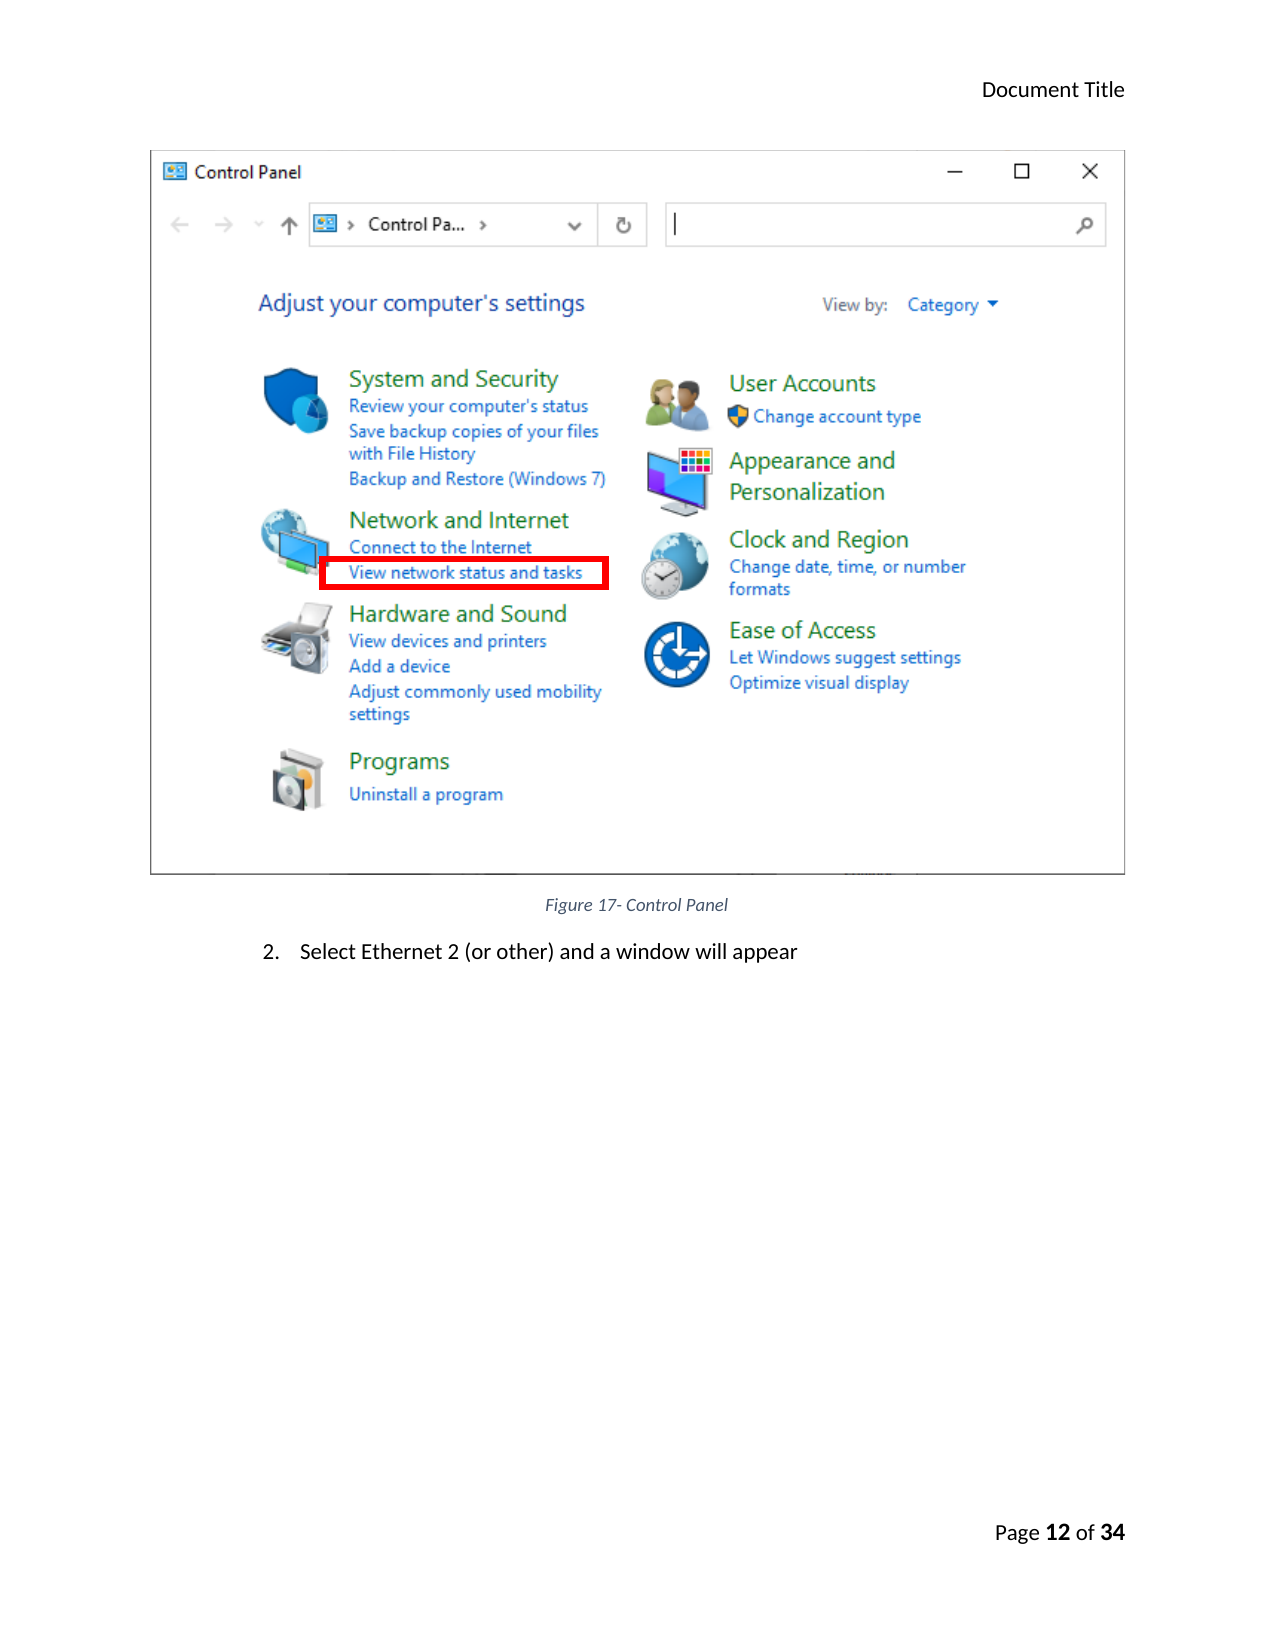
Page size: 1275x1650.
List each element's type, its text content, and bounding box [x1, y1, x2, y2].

picture [150, 150, 1125, 875]
list Select Ethernet 2 (or other) and a window will appear [262, 937, 1125, 965]
